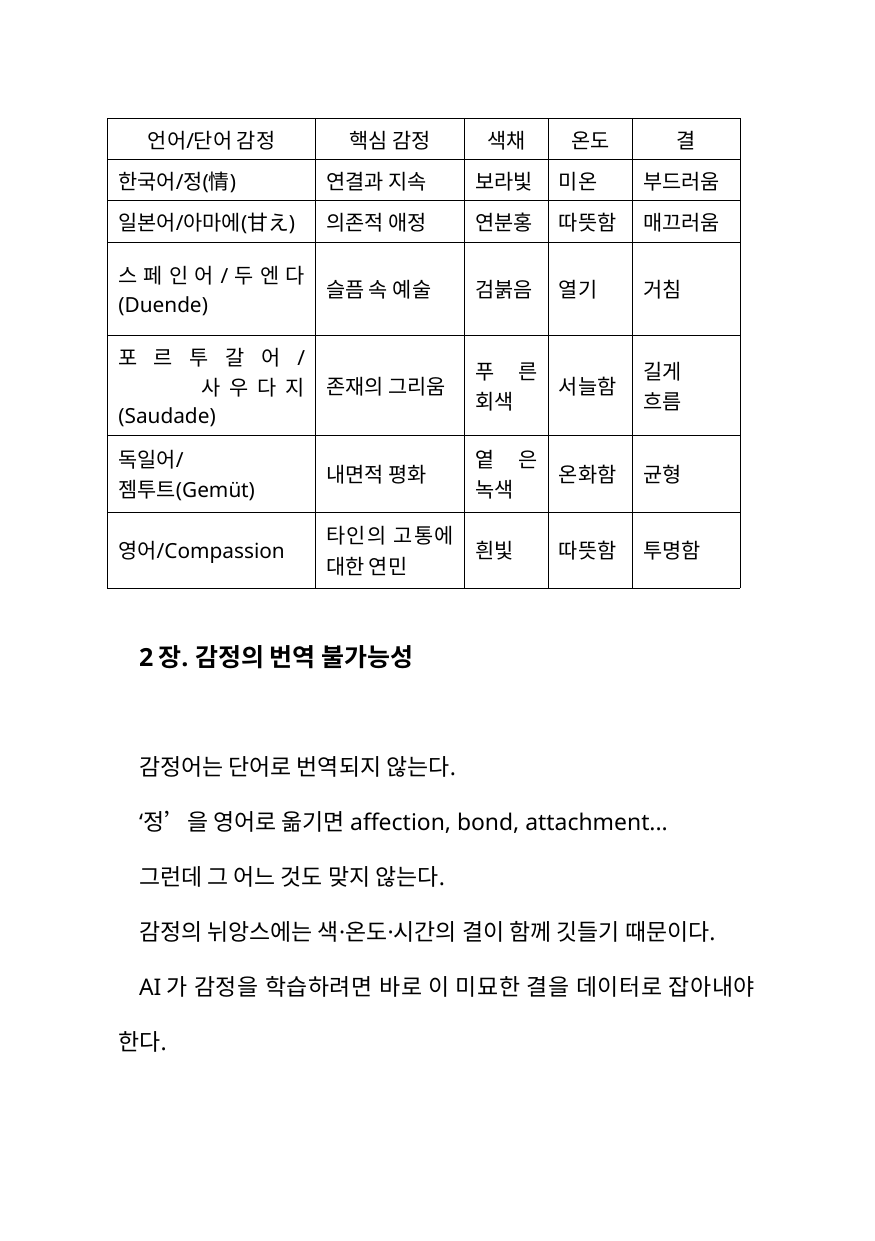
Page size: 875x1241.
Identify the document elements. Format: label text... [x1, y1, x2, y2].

table_header 결 [633, 119, 740, 159]
table_cell 포르투갈어/ 사우다지 (Saudade) [108, 336, 315, 435]
table_cell 한국어/정(情) [108, 160, 315, 200]
table_cell 영어/Compassion [108, 513, 315, 588]
table_cell 스페인어/두엔다 (Duende) [108, 243, 315, 335]
table_cell 균형 [633, 436, 740, 511]
table_cell 의존적 애정 [316, 201, 464, 242]
table_cell 매끄러움 [633, 201, 740, 242]
table_cell 투명함 [633, 513, 740, 588]
table_cell 검붉음 [465, 243, 548, 335]
table_header 색채 [465, 119, 548, 159]
table_cell 옅은 녹색 [465, 436, 548, 511]
table_cell 거침 [633, 243, 740, 335]
table_cell 타인의 고통에 대한 연민 [316, 513, 464, 588]
table_cell 연분홍 [465, 201, 548, 242]
table_cell 보라빛 [465, 160, 548, 200]
table_header 언어/단어 감정 [108, 119, 315, 159]
table_cell 푸른 회색 [465, 336, 548, 435]
table_cell 서늘함 [549, 336, 632, 435]
text AI가 감정을 학습하려면 바로 이 미묘한 결을 데이터로 잡아내야 한다. [110, 967, 764, 1059]
table_cell 독일어/ 젬투트(Gemüt) [108, 436, 315, 511]
table_header 온도 [549, 119, 632, 159]
table_cell 존재의 그리움 [316, 336, 464, 435]
table_cell 열기 [549, 243, 632, 335]
table_header 핵심 감정 [316, 119, 464, 159]
table_cell 연결과 지속 [316, 160, 464, 200]
table_cell 따뜻함 [549, 513, 632, 588]
text 그런데 그 어느 것도 맞지 않는다. [110, 857, 764, 892]
table_cell 흰빛 [465, 513, 548, 588]
text 2장. 감정의 번역 불가능성 [110, 635, 764, 674]
text ‘정’을 영어로 옮기면 affection, bond, attachment... [110, 802, 764, 837]
table_cell 따뜻함 [549, 201, 632, 242]
table_cell 일본어/아마에(甘え) [108, 201, 315, 242]
table_cell 온화함 [549, 436, 632, 511]
table_cell 내면적 평화 [316, 436, 464, 511]
table_cell 부드러움 [633, 160, 740, 200]
text 감정어는 단어로 번역되지 않는다. [110, 747, 764, 782]
text 감정의 뉘앙스에는 색·온도·시간의 결이 함께 깃들기 때문이다. [110, 912, 764, 947]
table_cell 미온 [549, 160, 632, 200]
table_cell 슬픔 속 예술 [316, 243, 464, 335]
table_cell 길게 흐름 [633, 336, 740, 435]
